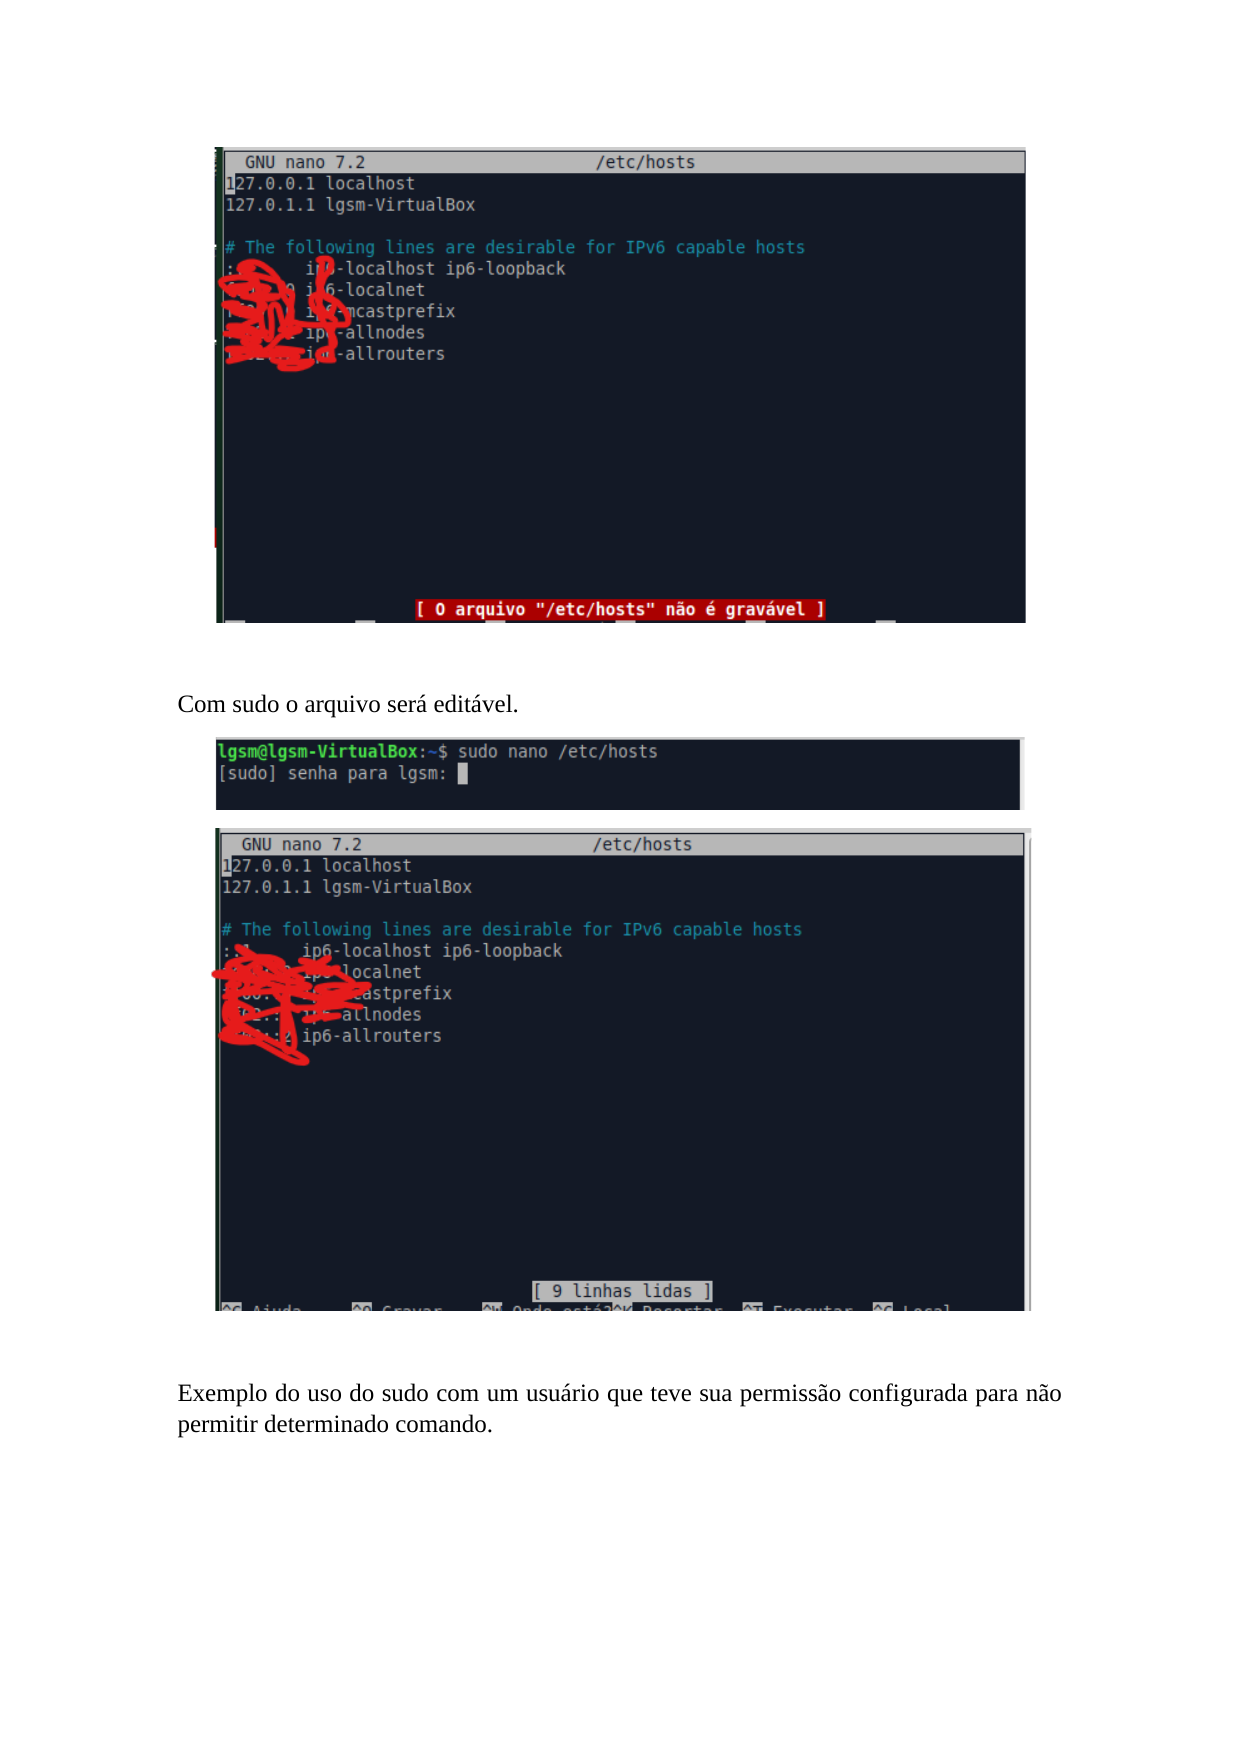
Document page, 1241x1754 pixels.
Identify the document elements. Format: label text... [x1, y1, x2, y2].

text Exemplo do uso do sudo com um usuário que teve sua permissão configurada para não permitir determinado comando. [177, 1378, 1063, 1437]
picture [214, 147, 1026, 623]
picture [208, 828, 1032, 1311]
text Com sudo o arquivo será editável. [177, 689, 1063, 718]
picture [215, 737, 1025, 810]
